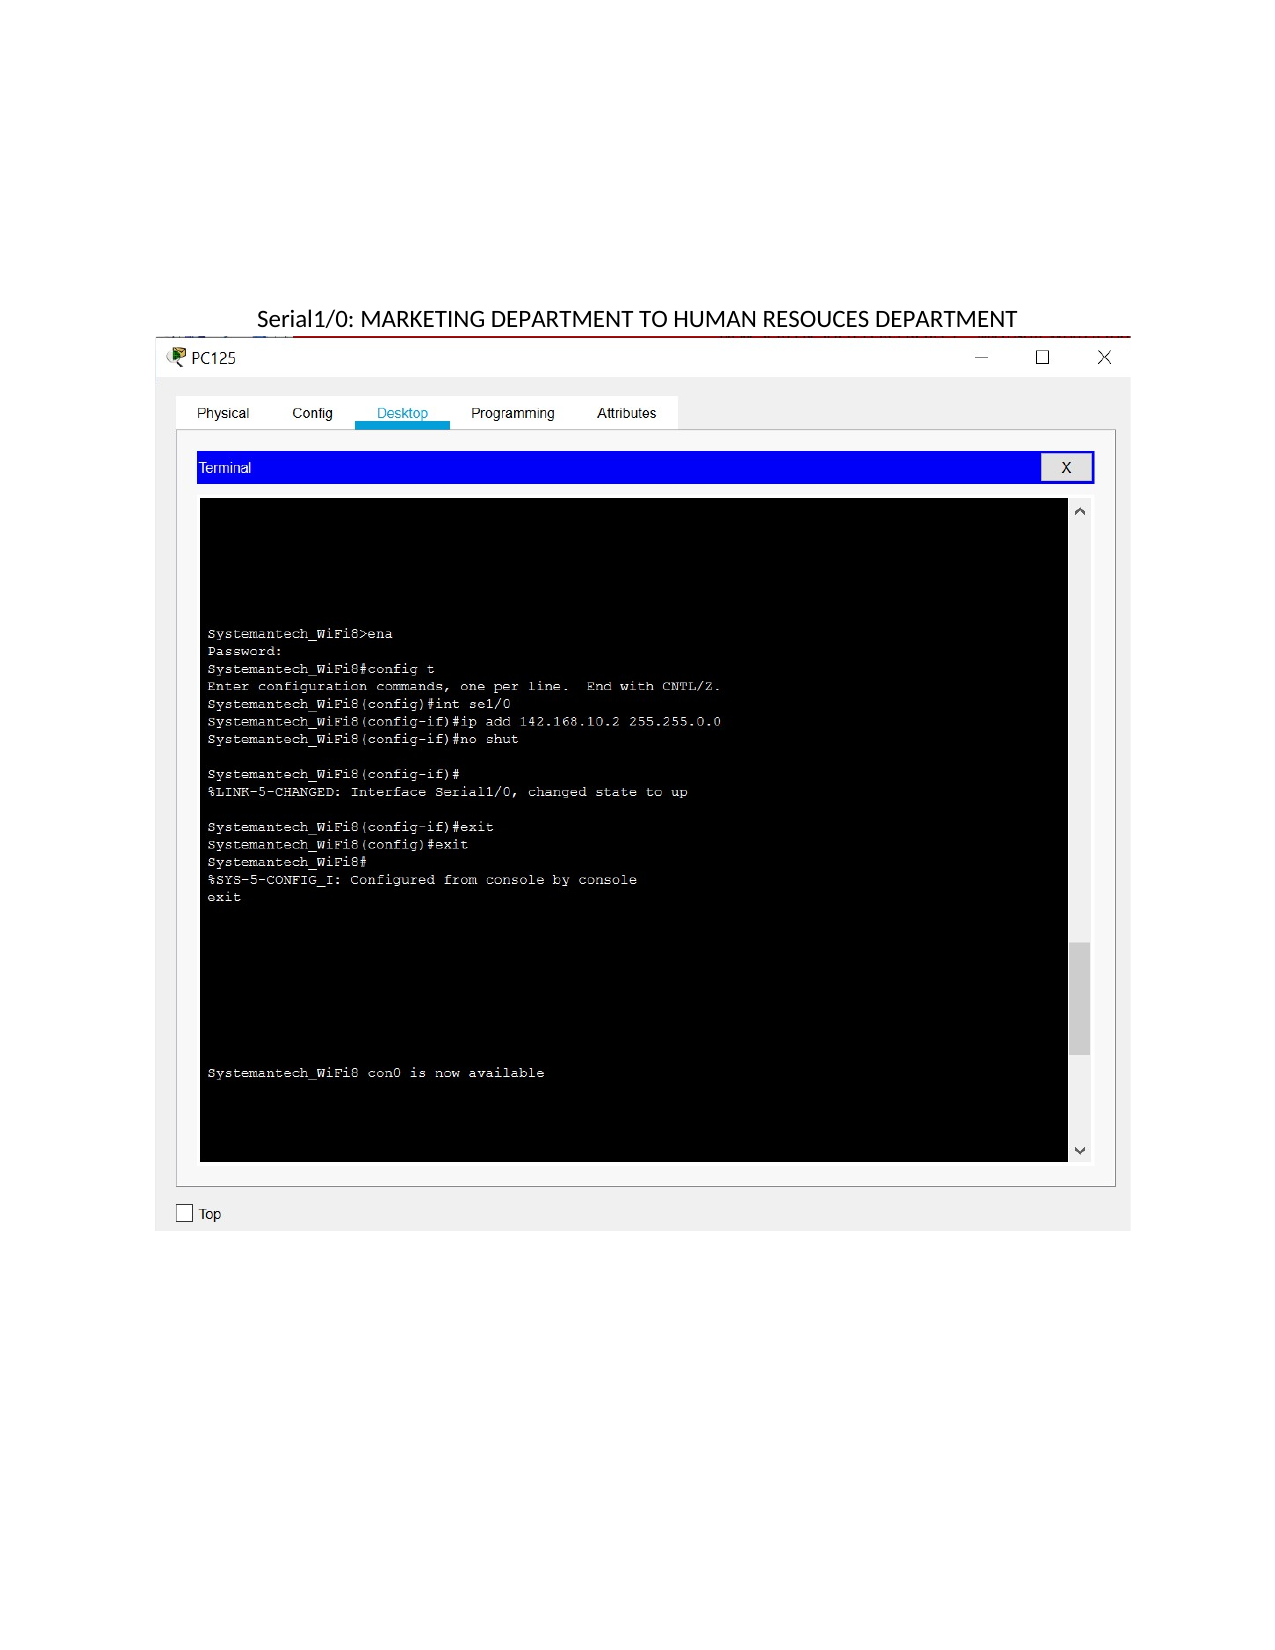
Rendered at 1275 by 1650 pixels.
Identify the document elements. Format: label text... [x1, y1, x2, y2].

picture [155, 336, 1131, 1231]
subtitle Serial1/0: MARKETING DEPARTMENT TO HUMAN RESOUCES DEPARTMENT [257, 303, 1125, 334]
